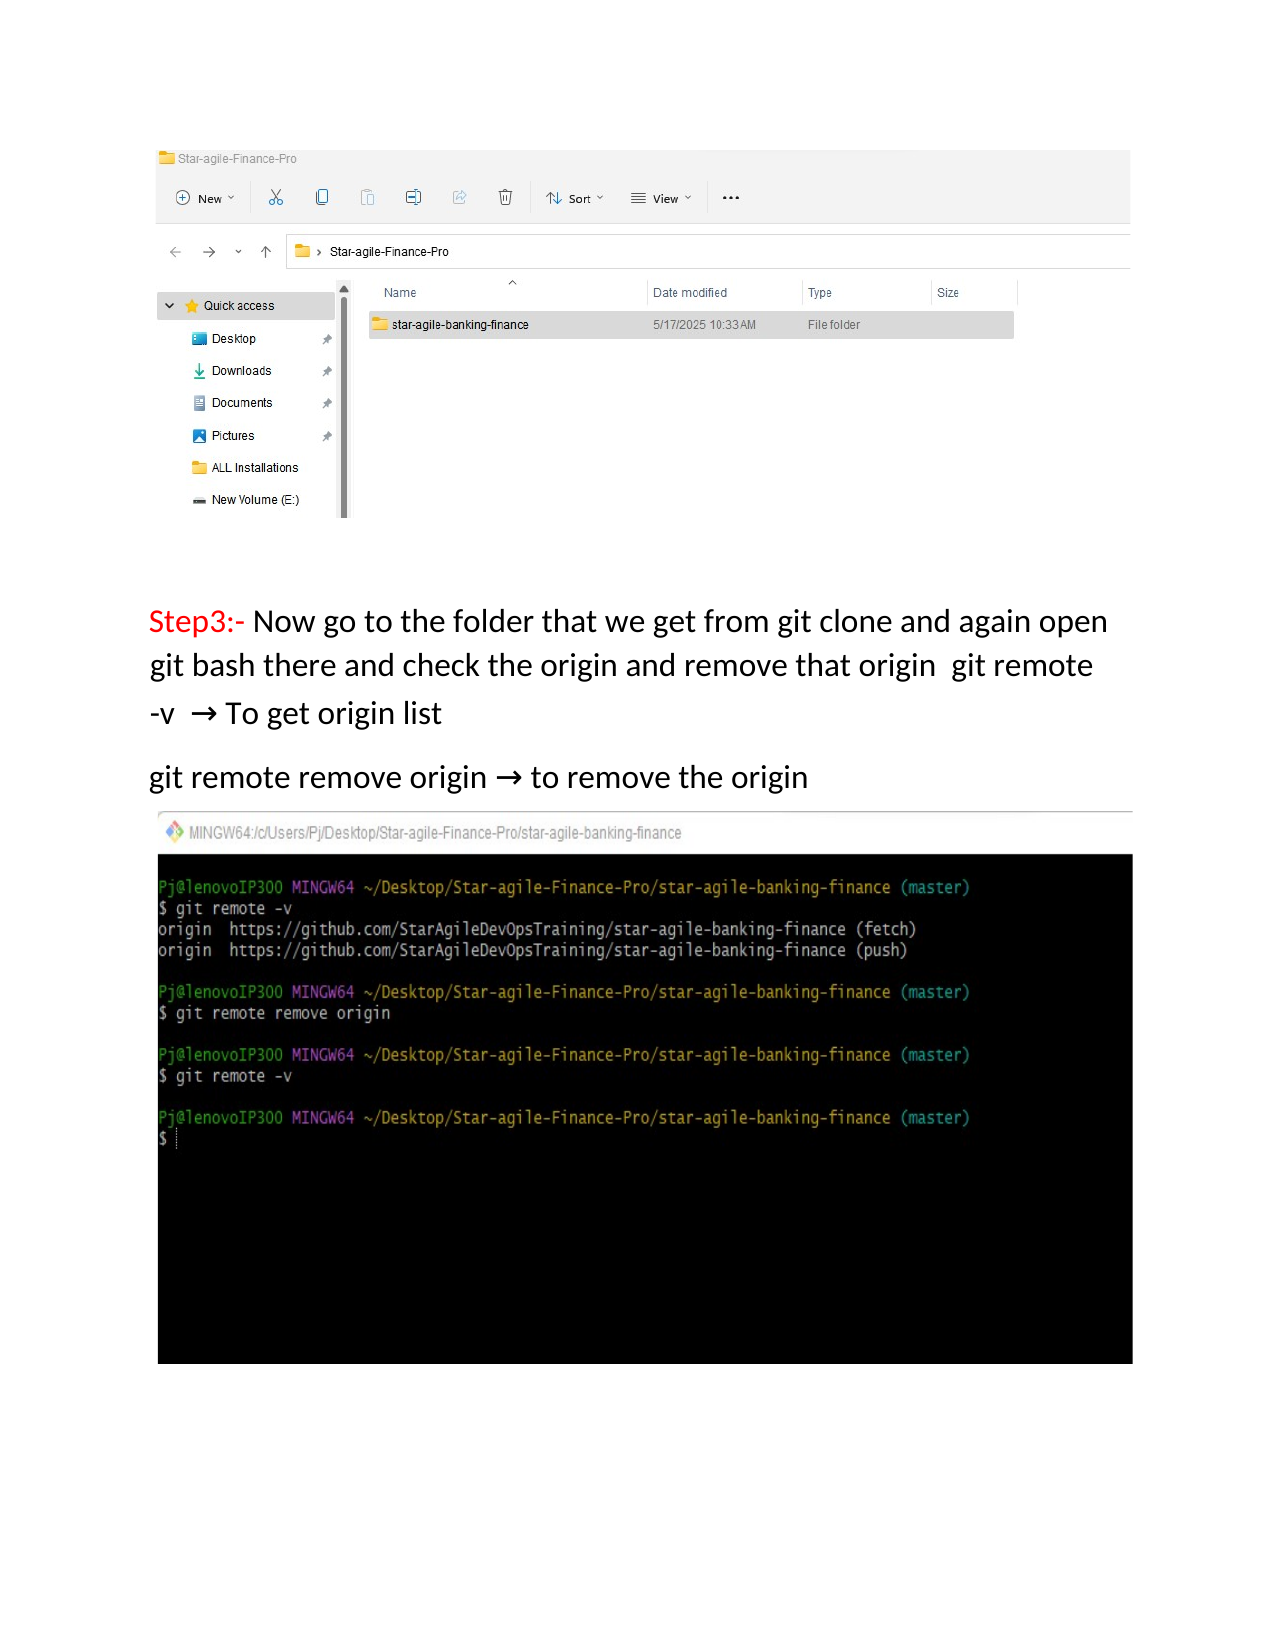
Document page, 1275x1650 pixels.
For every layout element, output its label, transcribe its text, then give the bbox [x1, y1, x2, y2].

picture [155, 150, 1131, 518]
picture [157, 811, 1133, 1364]
text Step3:- Now go to the folder that we get from git clone and again open git bash there and check the origin and remove that origin git remote -v → To get origin list [148, 600, 1110, 734]
text git remote remove origin → to remove the origin [148, 753, 1127, 799]
